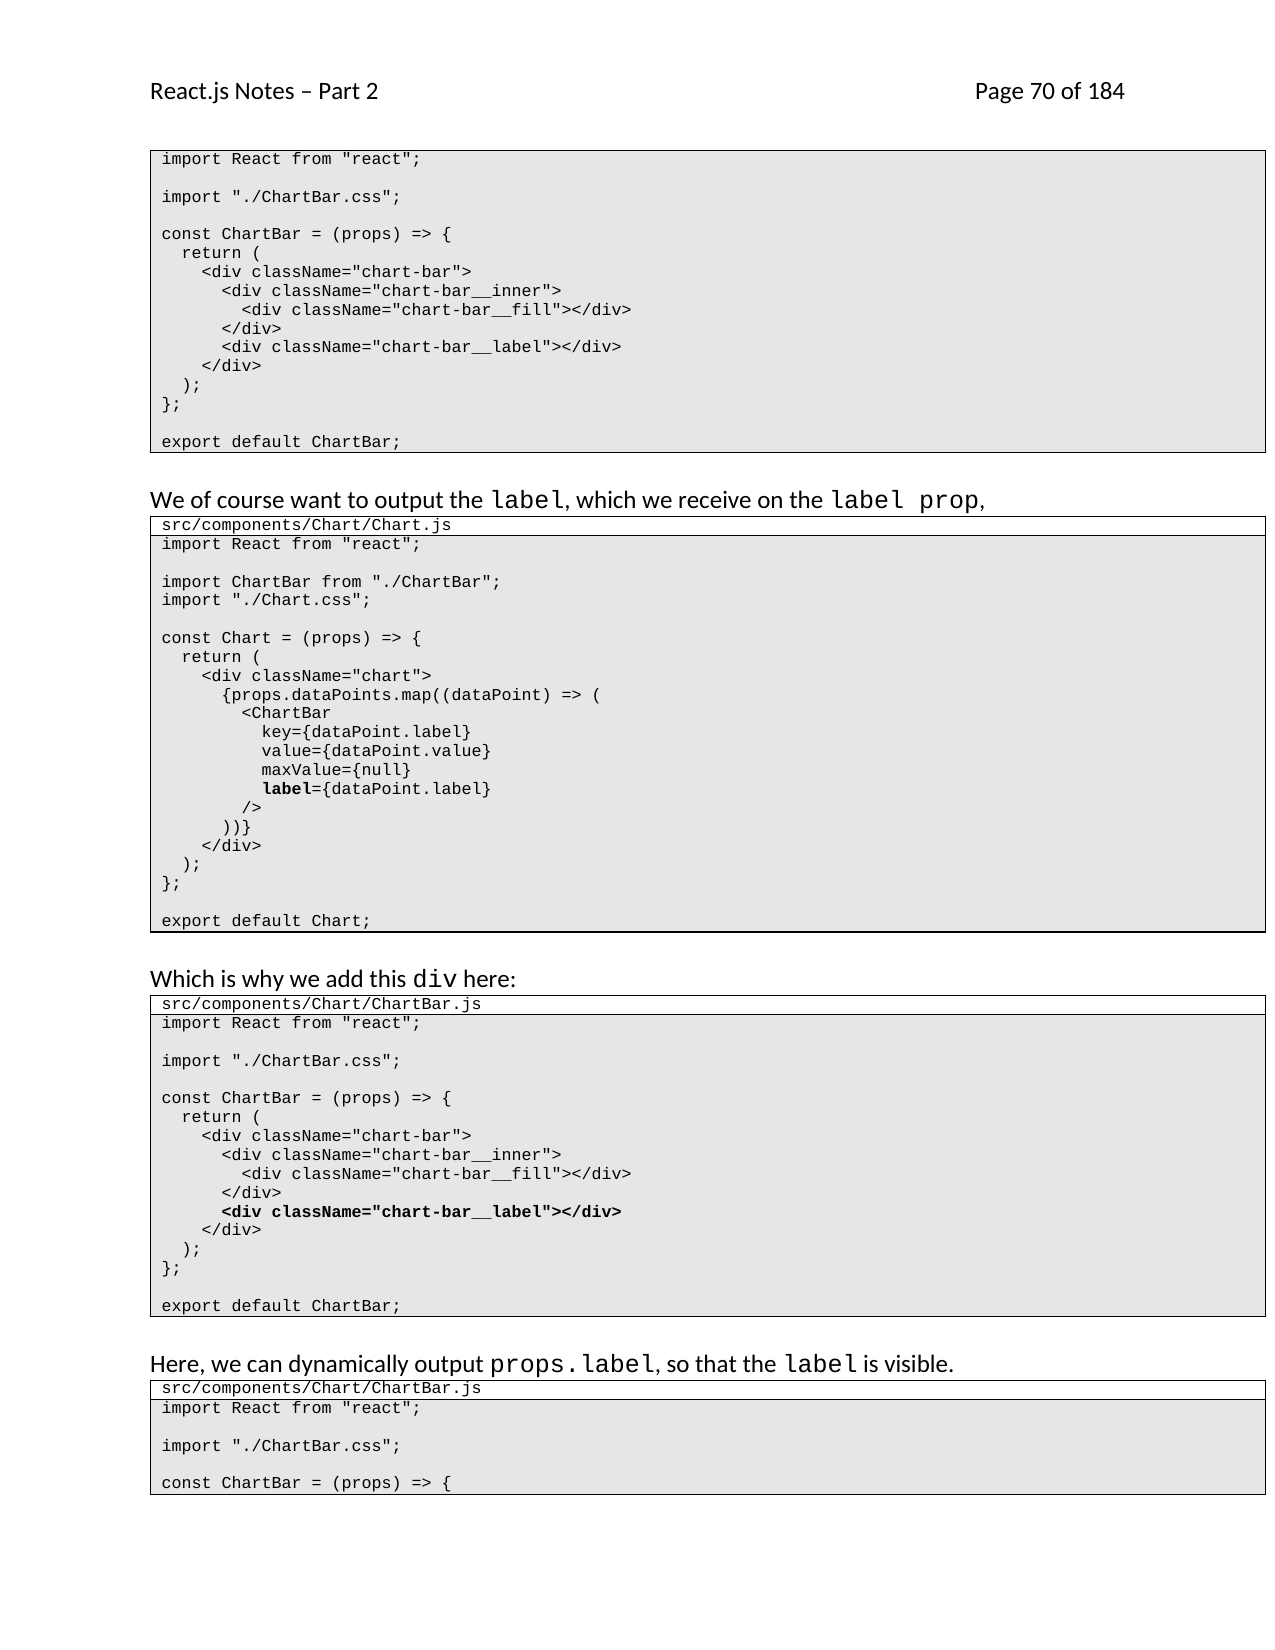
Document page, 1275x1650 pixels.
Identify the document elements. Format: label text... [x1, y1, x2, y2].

table_header src/components/Chart/Chart.js [151, 517, 1265, 535]
table_header src/components/Chart/ChartBar.js [151, 1381, 1265, 1399]
text Which is why we add this div here: [150, 963, 1125, 995]
table_cell import React from "react"; import ChartBar from "./ChartBar"; import "./Chart.css"; const Chart = (props) => { return ( <div className="chart"> {props.dataPoints.map((dataPoint) => ( <ChartBar key={dataPoint.label} value={dataPoint.value} maxValue={null} label={dataPoint.label} /> ))} </div> ); }; export default Chart; [151, 536, 1265, 931]
text We of course want to output the label, which we receive on the label prop, [150, 484, 1125, 516]
table_header src/components/Chart/ChartBar.js [151, 996, 1265, 1014]
text Here, we can dynamically output props.label, so that the label is visible. [150, 1348, 1125, 1379]
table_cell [151, 1400, 1265, 1494]
